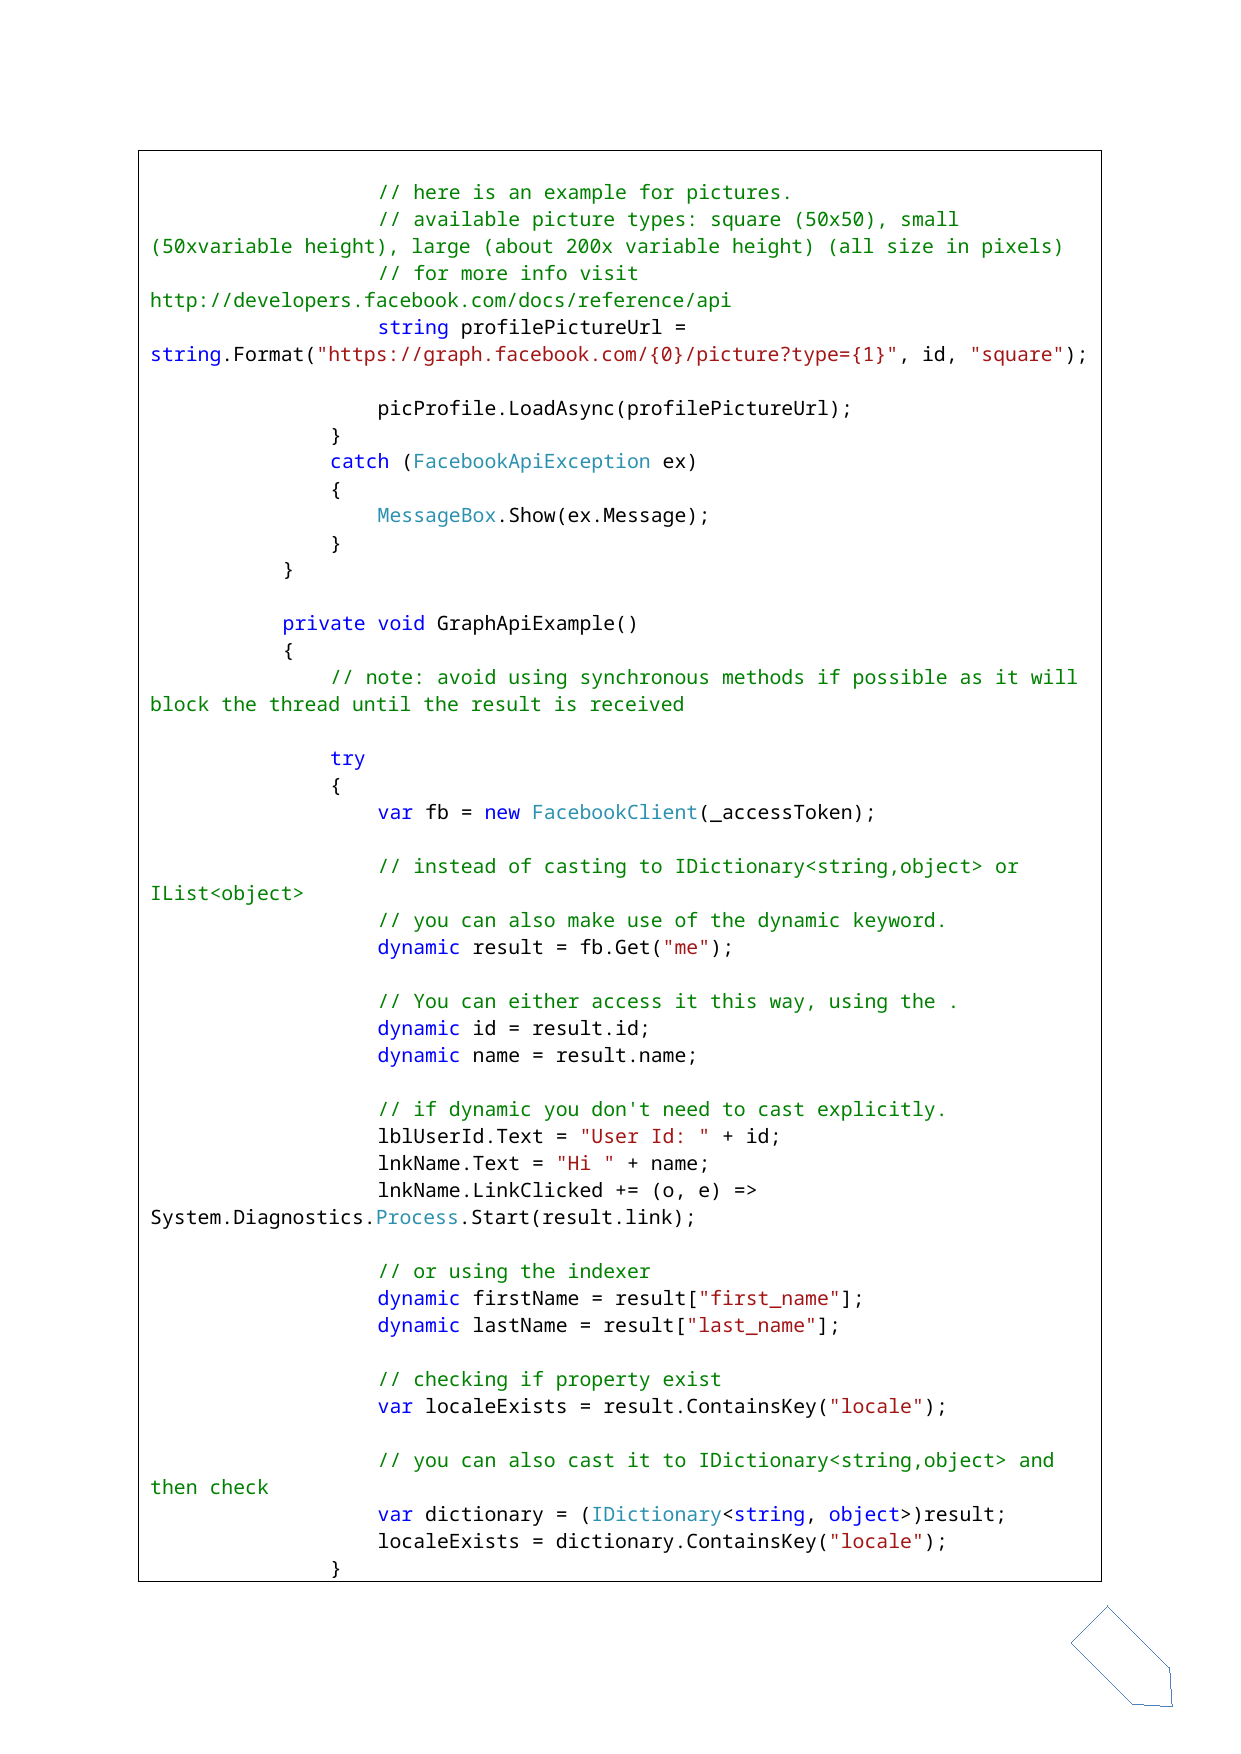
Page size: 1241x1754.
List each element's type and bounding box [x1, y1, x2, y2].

table_cell [139, 151, 1101, 1581]
